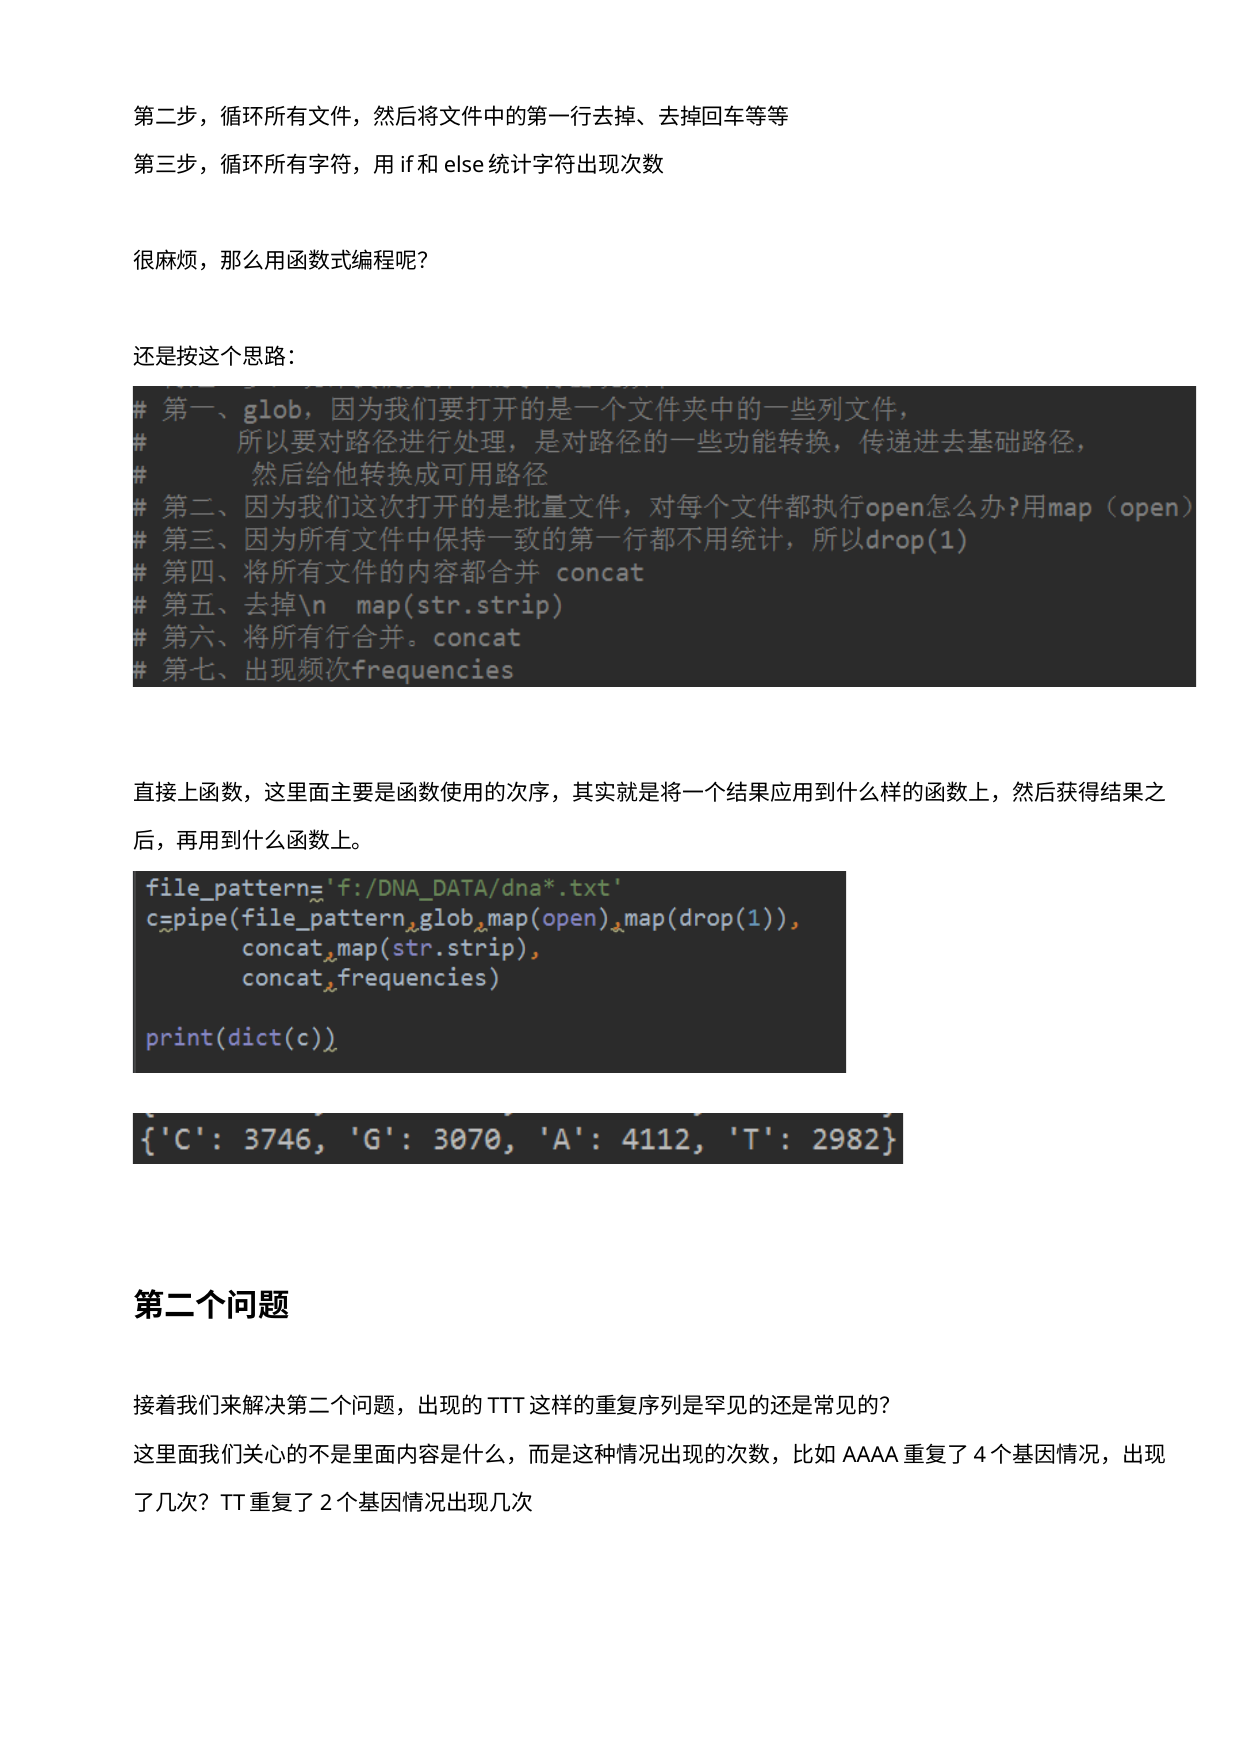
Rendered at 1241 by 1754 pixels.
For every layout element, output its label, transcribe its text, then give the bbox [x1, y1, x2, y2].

text 接着我们来解决第二个问题，出现的TTT这样的重复序列是罕见的还是常见的？ [133, 1388, 1167, 1420]
text 还是按这个思路： [133, 338, 1167, 371]
subtitle 第二个问题 [133, 1270, 1167, 1335]
picture [132, 871, 847, 1073]
text 这里面我们关心的不是里面内容是什么，而是这种情况出现的次数，比如AAAA重复了4个基因情况，出现了几次？TT重复了2个基因情况出现几次 [133, 1436, 1167, 1517]
text 直接上函数，这里面主要是函数使用的次序，其实就是将一个结果应用到什么样的函数上，然后获得结果之后，再用到什么函数上。 [133, 774, 1167, 855]
text 第三步，循环所有字符，用if和else统计字符出现次数 [133, 147, 1167, 179]
text 很麻烦，那么用函数式编程呢？ [133, 243, 1167, 275]
picture [132, 386, 1197, 687]
picture [132, 1113, 904, 1164]
text 第二步，循环所有文件，然后将文件中的第一行去掉、去掉回车等等 [133, 99, 1167, 131]
